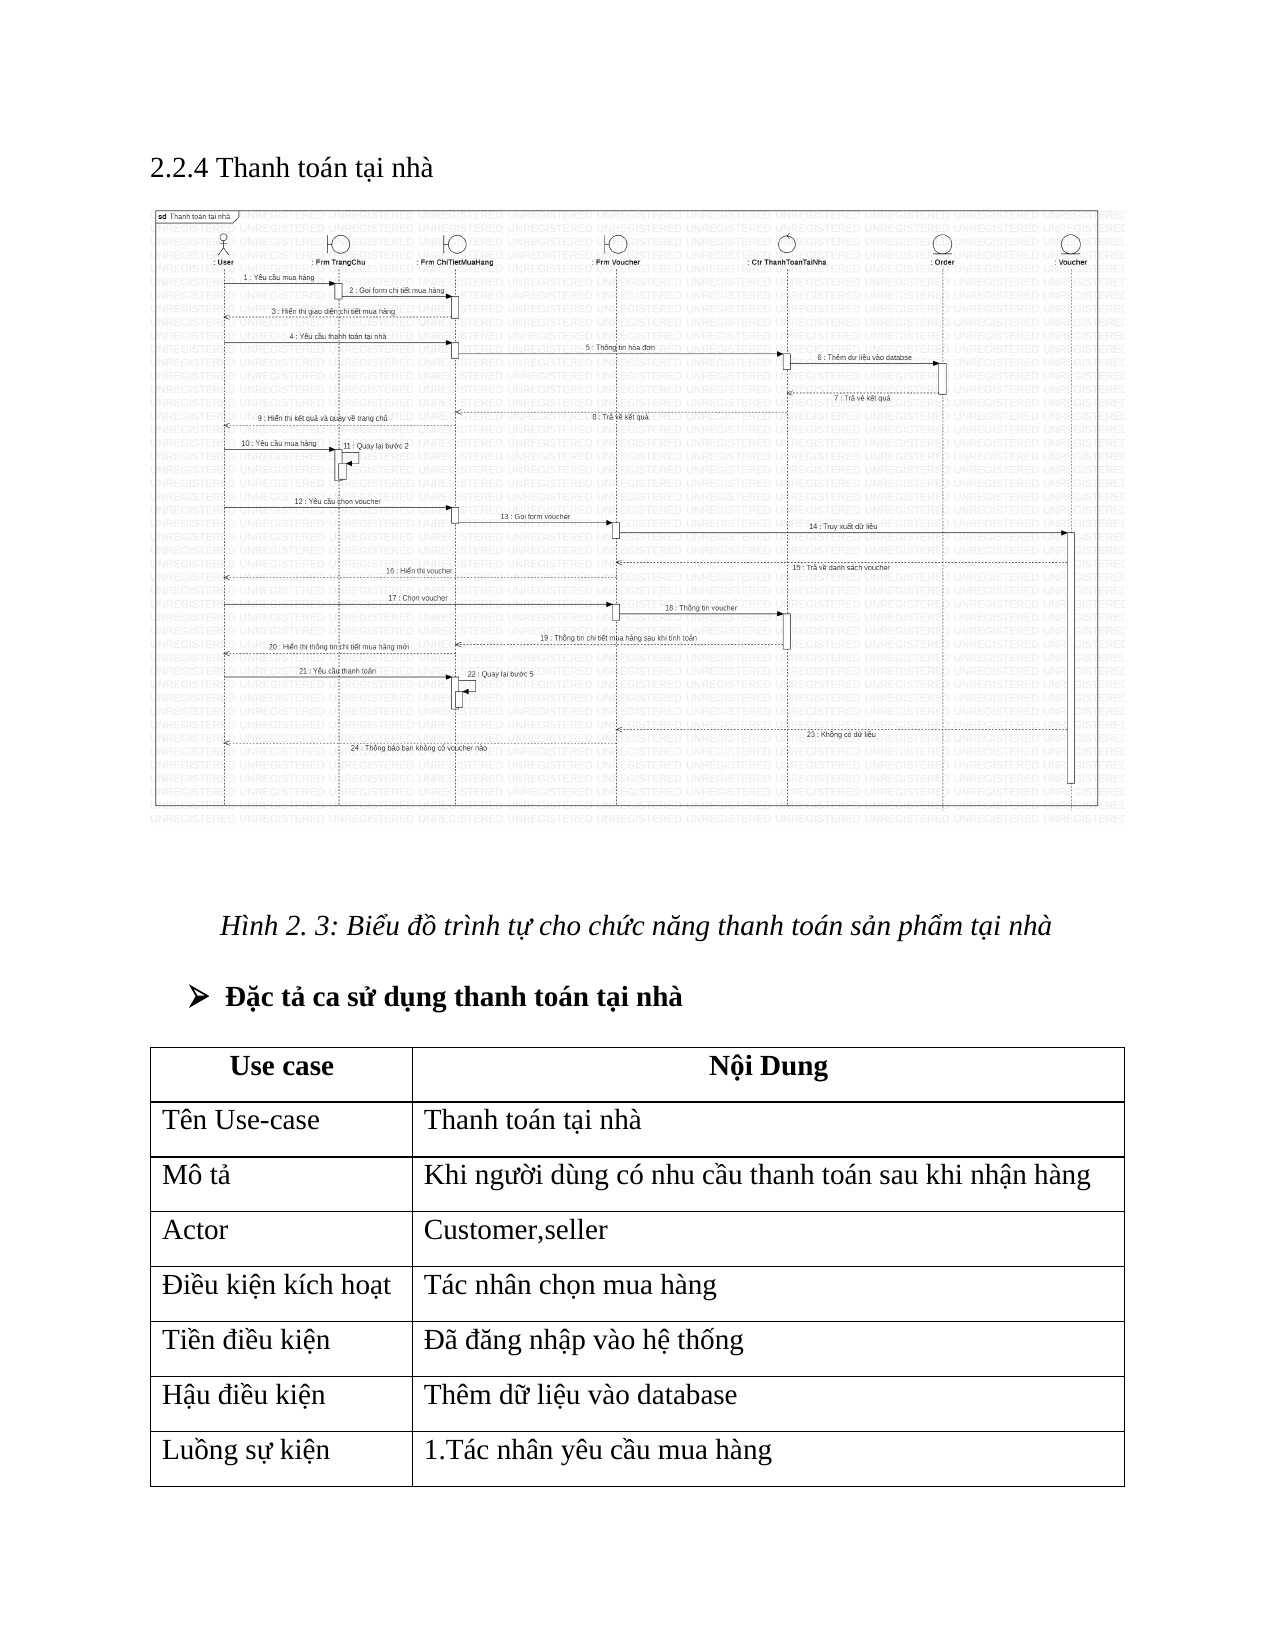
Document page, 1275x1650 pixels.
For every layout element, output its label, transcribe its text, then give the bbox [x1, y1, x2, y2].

table_cell Thanh toán tại nhà [413, 1103, 1124, 1156]
table_cell Tác nhân chọn mua hàng [413, 1267, 1124, 1321]
table_cell Tên Use-case [151, 1103, 412, 1156]
table_cell Thêm dữ liệu vào database [413, 1377, 1124, 1431]
table_cell Luồng sự kiện chính [151, 1432, 412, 1486]
table_cell Tiền điều kiện [151, 1322, 412, 1376]
list Đặc tả ca sử dụng thanh toán tại nhà [187, 979, 1125, 1013]
table_cell Actor [151, 1212, 412, 1266]
table_cell Đã đăng nhập vào hệ thống [413, 1322, 1124, 1376]
table_cell Mô tả [151, 1158, 412, 1211]
table_cell Customer,seller [413, 1212, 1124, 1266]
text 2.2.4 Thanh toán tại nhà [150, 150, 1125, 183]
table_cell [413, 1432, 1124, 1486]
table_header Use case [151, 1048, 412, 1101]
table_cell Điều kiện kích hoạt [151, 1267, 412, 1321]
picture [150, 206, 1125, 832]
table_cell Khi người dùng có nhu cầu thanh toán sau khi nhận hàng [413, 1158, 1124, 1211]
table_cell Hậu điều kiện [151, 1377, 412, 1431]
table_header Nội Dung [413, 1048, 1124, 1101]
